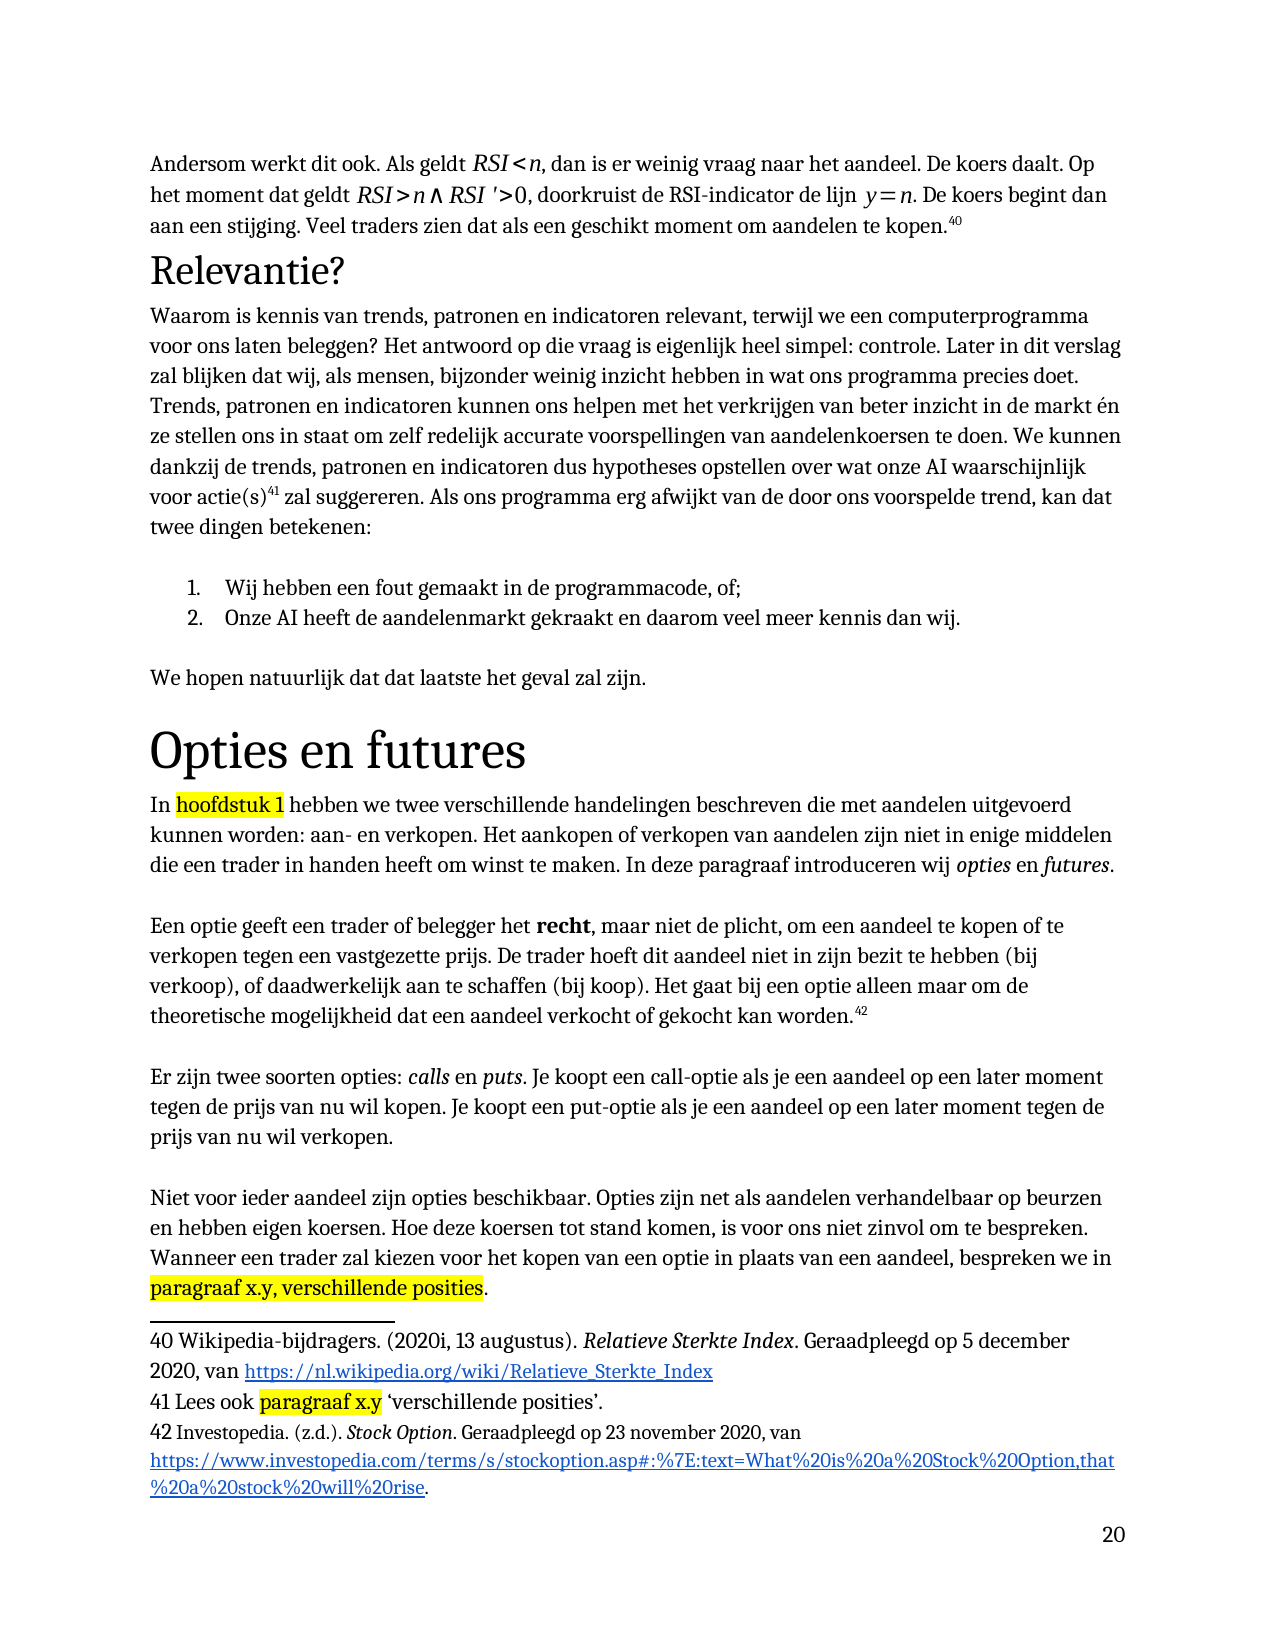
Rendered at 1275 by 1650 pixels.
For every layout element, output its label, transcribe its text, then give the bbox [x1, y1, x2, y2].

list Wij hebben een fout gemaakt in de programmacode, of; [187, 574, 1125, 601]
text Een optie geeft een trader of belegger het recht, maar niet de plicht, om een aandeel te kopen of te verkopen tegen een vastgezette prijs. De trader hoeft dit aandeel niet in zijn bezit te hebben (bij verkoop), of daadwerkelijk aan te schaffen (bij koop). Het gaat bij een optie alleen maar om de theoretische mogelijkheid dat een aandeel verkocht of gekocht kan worden. [150, 912, 1125, 1029]
subtitle Opties en futures [150, 720, 1125, 782]
text In hoofdstuk 1 hebben we twee verschillende handelingen beschreven die met aandelen uitgevoerd kunnen worden: aan- en verkopen. Het aankopen of verkopen van aandelen zijn niet in enige middelen die een trader in handen heeft om winst te maken. In deze paragraaf introduceren wij opties en futures. [150, 792, 1125, 878]
text We hopen natuurlijk dat dat laatste het geval zal zijn. [150, 665, 1125, 691]
subtitle Relevantie? [150, 247, 1125, 295]
text Niet voor ieder aandeel zijn opties beschikbaar. Opties zijn net als aandelen verhandelbaar op beurzen en hebben eigen koersen. Hoe deze koersen tot stand komen, is voor ons niet zinvol om te bespreken. Wanneer een trader zal kiezen voor het kopen van een optie in plaats van een aandeel, bespreken we in paragraaf x.y, verschillende posities. [150, 1184, 1125, 1301]
text Waarom is kennis van trends, patronen en indicatoren relevant, terwijl we een computerprogramma voor ons laten beleggen? Het antwoord op die vraag is eigenlijk heel simpel: controle. Later in dit verslag zal blijken dat wij, als mensen, bijzonder weinig inzicht hebben in wat ons programma precies doet. Trends, patronen en indicatoren kunnen ons helpen met het verkrijgen van beter inzicht in de markt én ze stellen ons in staat om zelf redelijk accurate voorspellingen van aandelenkoersen te doen. We kunnen dankzij de trends, patronen en indicatoren dus hypotheses opstellen over wat onze AI waarschijnlijk voor actie(s) zal suggereren. Als ons programma erg afwijkt van de door ons voorspelde trend, kan dat twee dingen betekenen: [150, 302, 1125, 540]
text Er zijn twee soorten opties: calls en puts. Je koopt een call-optie als je een aandeel op een later moment tegen de prijs van nu wil kopen. Je koopt een put-optie als je een aandeel op een later moment tegen de prijs van nu wil verkopen. [150, 1063, 1125, 1150]
list Onze AI heeft de aandelenmarkt gekraakt en daarom veel meer kennis dan wij. [187, 604, 1125, 631]
text Andersom werkt dit ook. Als geldt , dan is er weinig vraag naar het aandeel. De koers daalt. Op het moment dat geldt , doorkruist de RSI-indicator de lijn . De koers begint dan aan een stijging. Veel traders zien dat als een geschikt moment om aandelen te kopen. [150, 150, 1125, 239]
